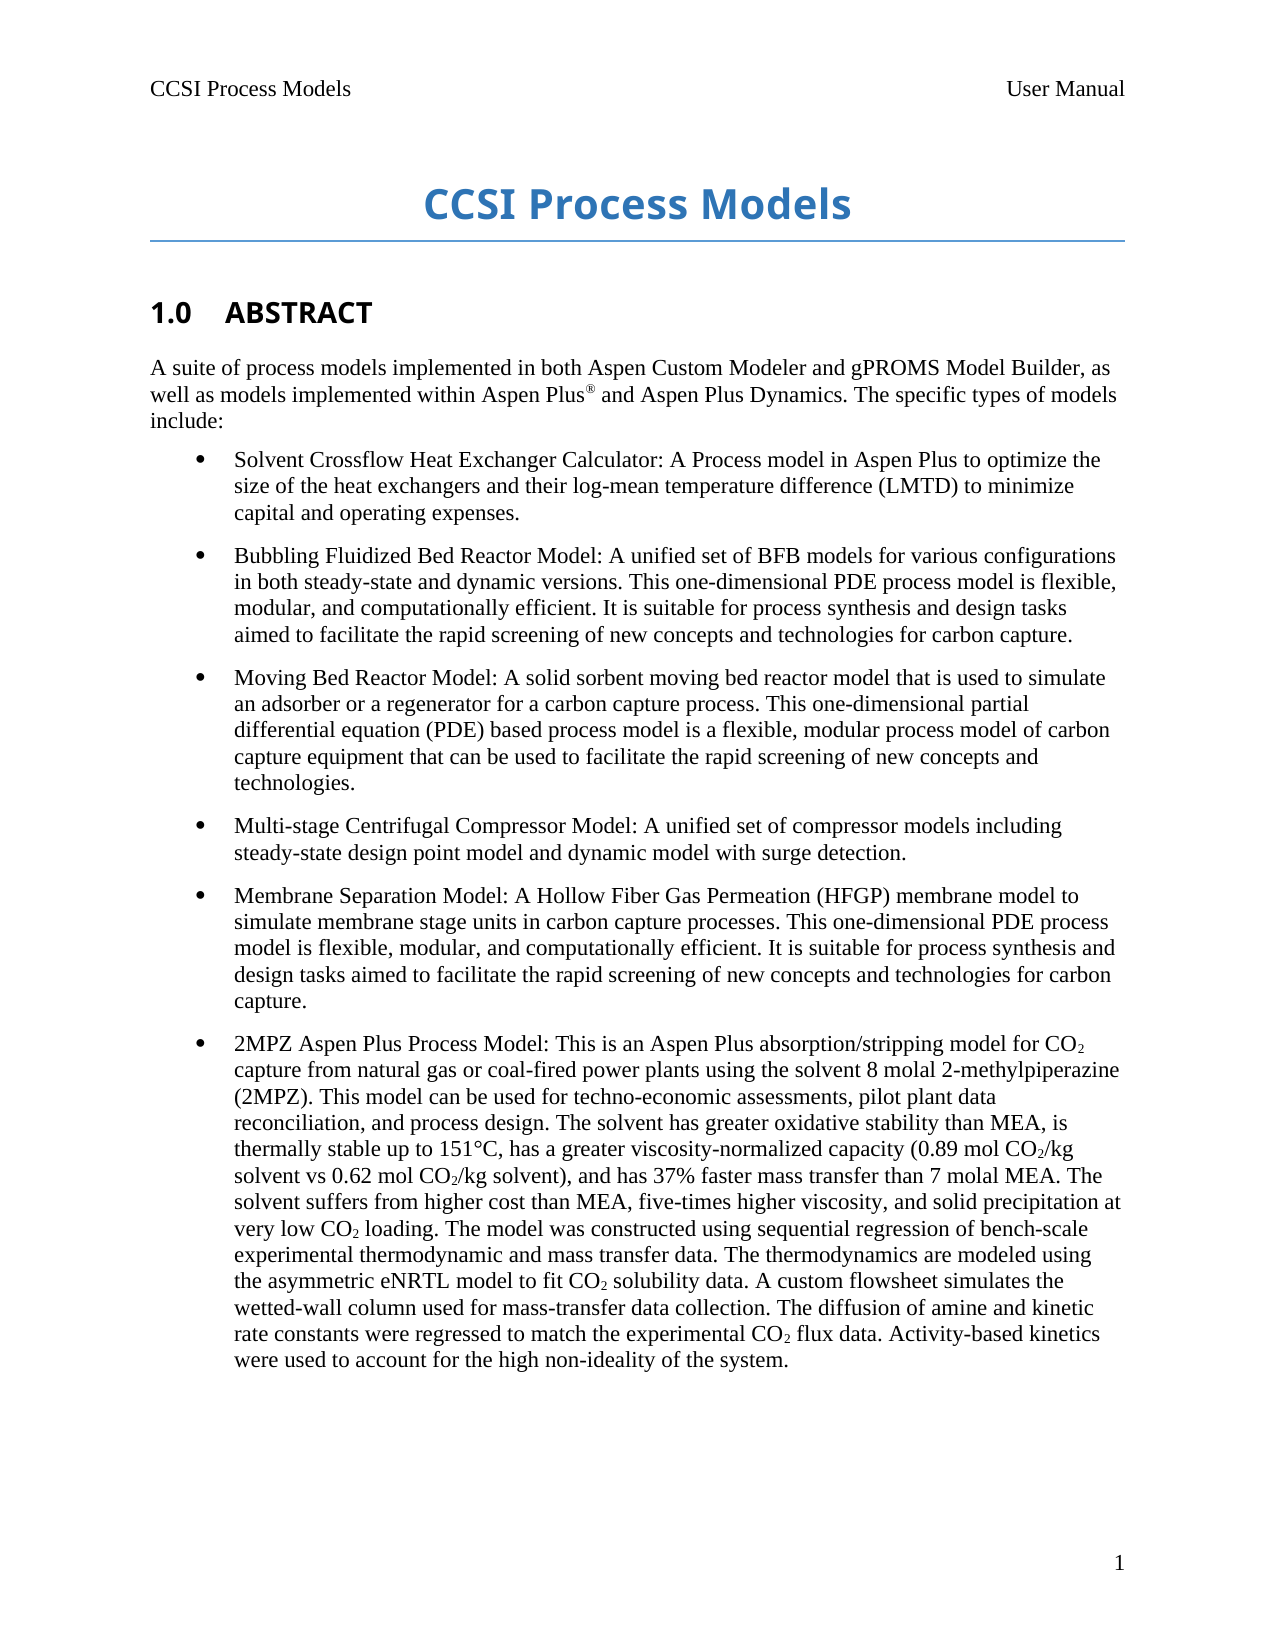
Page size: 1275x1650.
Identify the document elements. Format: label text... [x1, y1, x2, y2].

text 2MPZ Aspen Plus Process Model: This is an Aspen Plus absorption/stripping model for CO2 capture from natural gas or coal-fired power plants using the solvent 8 molal 2-methylpiperazine (2MPZ). This model can be used for techno-economic assessments, pilot plant data reconciliation, and process design. The solvent has greater oxidative stability than MEA, is thermally stable up to 151°C, has a greater viscosity-normalized capacity (0.89 mol CO2/kg solvent vs 0.62 mol CO2/kg solvent), and has 37% faster mass transfer than 7 molal MEA. The solvent suffers from higher cost than MEA, five-times higher viscosity, and solid precipitation at very low CO2 loading. The model was constructed using sequential regression of bench-scale experimental thermodynamic and mass transfer data. The thermodynamics are modeled using the asymmetric eNRTL model to fit CO2 solubility data. A custom flowsheet simulates the wetted-wall column used for mass-transfer data collection. The diffusion of amine and kinetic rate constants were regressed to match the experimental CO2 flux data. Activity-based kinetics were used to account for the high non-ideality of the system. [196, 1030, 1125, 1373]
text Solvent Crossflow Heat Exchanger Calculator: A Process model in Aspen Plus to optimize the size of the heat exchangers and their log-mean temperature difference (LMTD) to minimize capital and operating expenses. [196, 446, 1125, 525]
subtitle Abstract [150, 292, 1125, 332]
text Multi-stage Centrifugal Compressor Model: A unified set of compressor models including steady-state design point model and dynamic model with surge detection. [196, 812, 1125, 865]
text Bubbling Fluidized Bed Reactor Model: A unified set of BFB models for various configurations in both steady-state and dynamic versions. This one-dimensional PDE process model is flexible, modular, and computationally efficient. It is suitable for process synthesis and design tasks aimed to facilitate the rapid screening of new concepts and technologies for carbon capture. [196, 542, 1125, 647]
text Moving Bed Reactor Model: A solid sorbent moving bed reactor model that is used to simulate an adsorber or a regenerator for a carbon capture process. This one-dimensional partial differential equation (PDE) based process model is a flexible, modular process model of carbon capture equipment that can be used to facilitate the rapid screening of new concepts and technologies. [196, 664, 1125, 796]
text Membrane Separation Model: A Hollow Fiber Gas Permeation (HFGP) membrane model to simulate membrane stage units in carbon capture processes. This one-dimensional PDE process model is flexible, modular, and computationally efficient. It is suitable for process synthesis and design tasks aimed to facilitate the rapid screening of new concepts and technologies for carbon capture. [196, 882, 1125, 1013]
text A suite of process models implemented in both Aspen Custom Modeler and gPROMS Model Builder, as well as models implemented within Aspen Plus® and Aspen Plus Dynamics. The specific types of models include: [150, 354, 1125, 433]
title CCSI Process Models [150, 175, 1125, 240]
